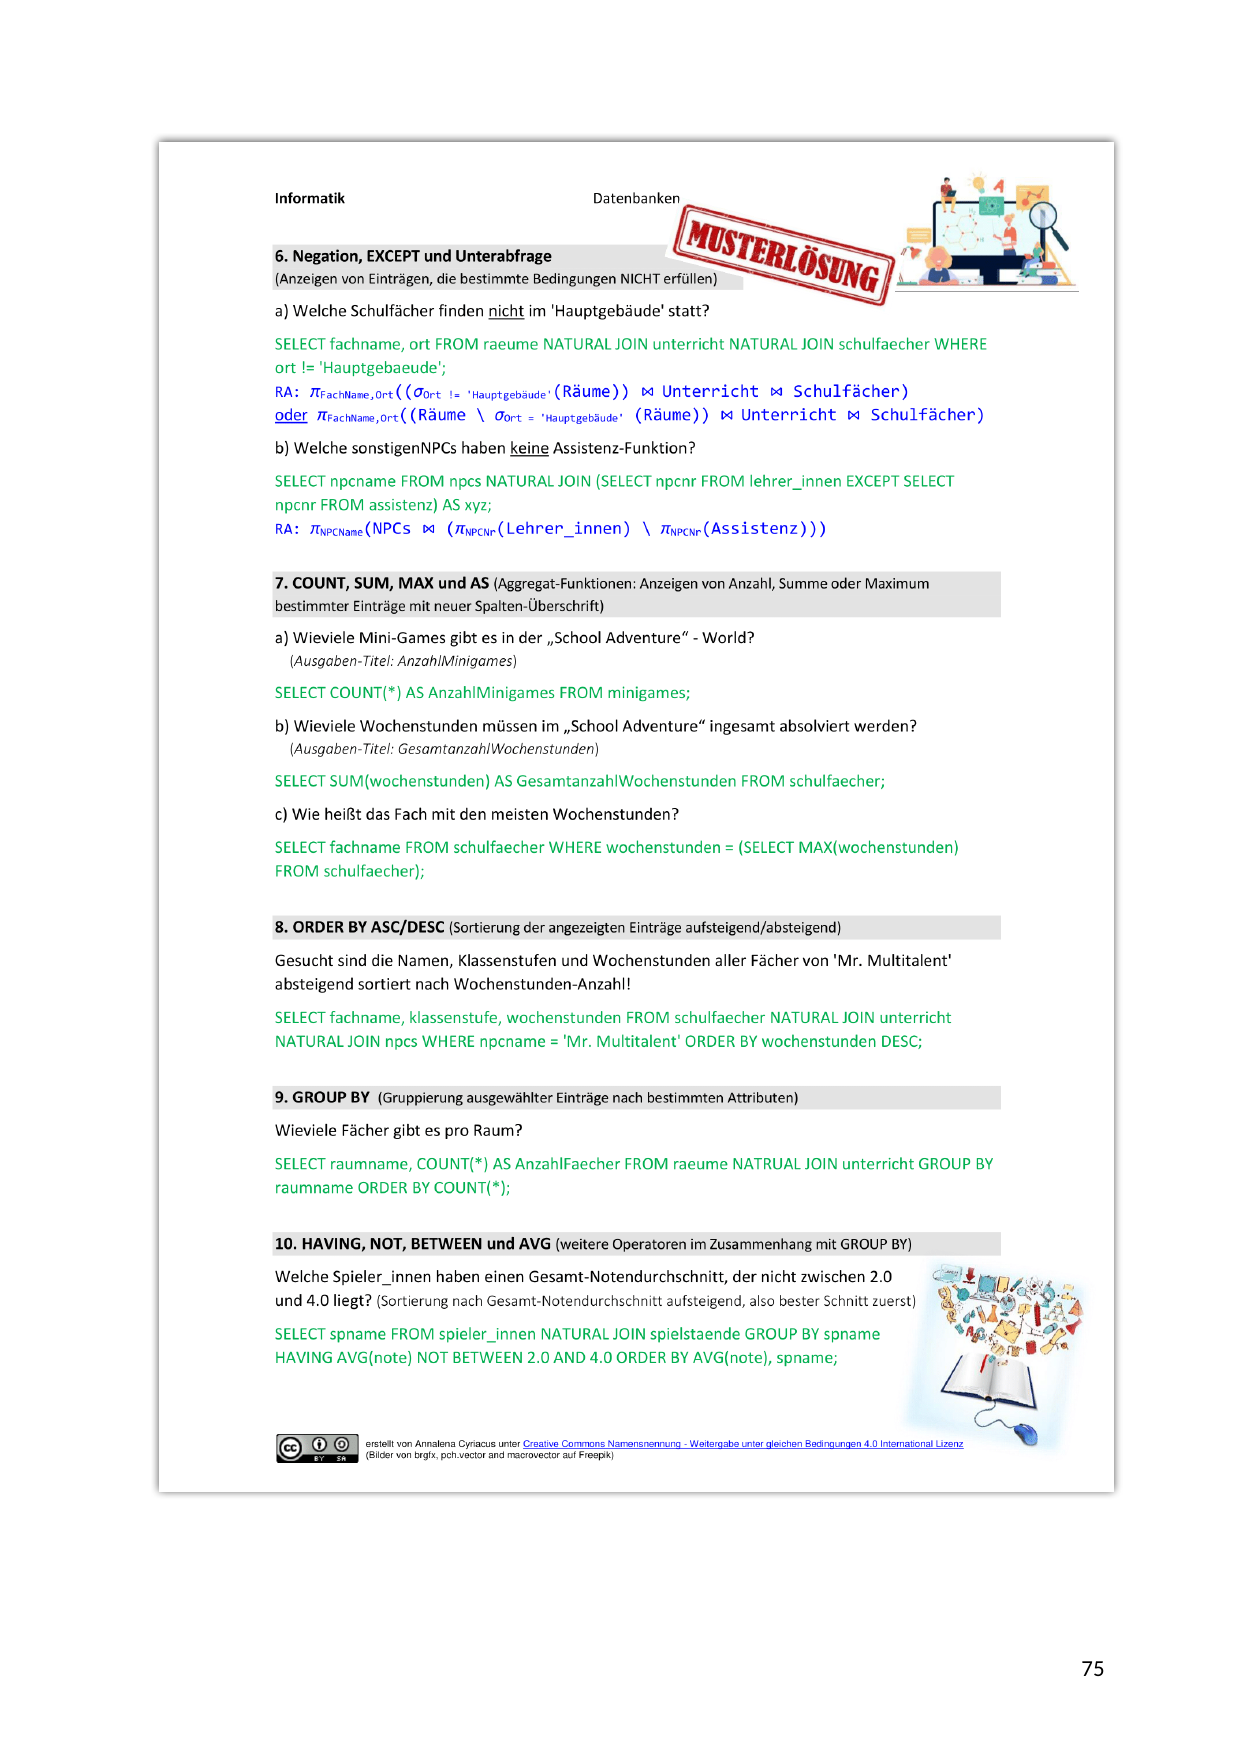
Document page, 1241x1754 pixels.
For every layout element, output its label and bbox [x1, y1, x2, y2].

picture [159, 142, 1114, 1492]
